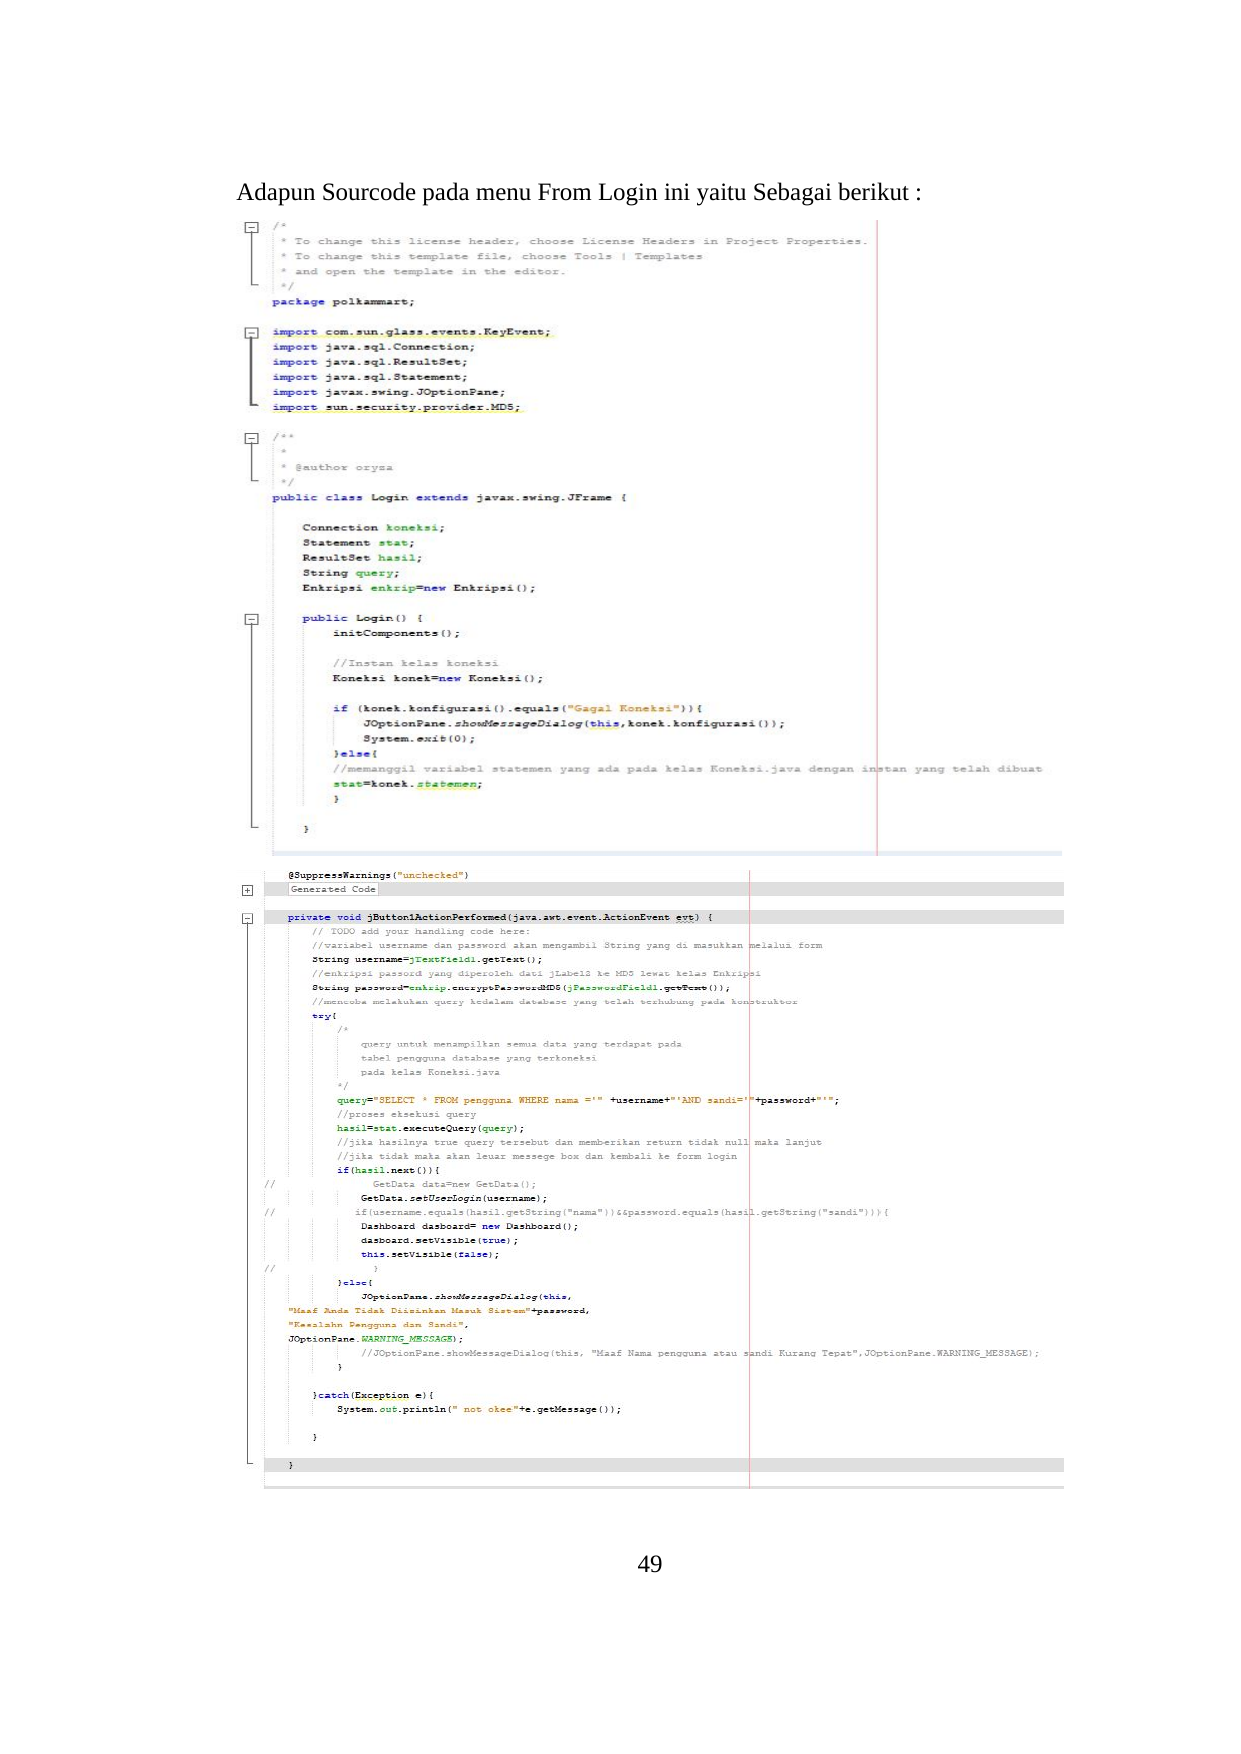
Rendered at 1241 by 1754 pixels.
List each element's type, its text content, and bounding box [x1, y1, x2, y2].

picture [236, 870, 1064, 1489]
picture [236, 220, 1063, 856]
text Adapun Sourcode pada menu From Login ini yaitu Sebagai berikut : [236, 177, 1063, 206]
